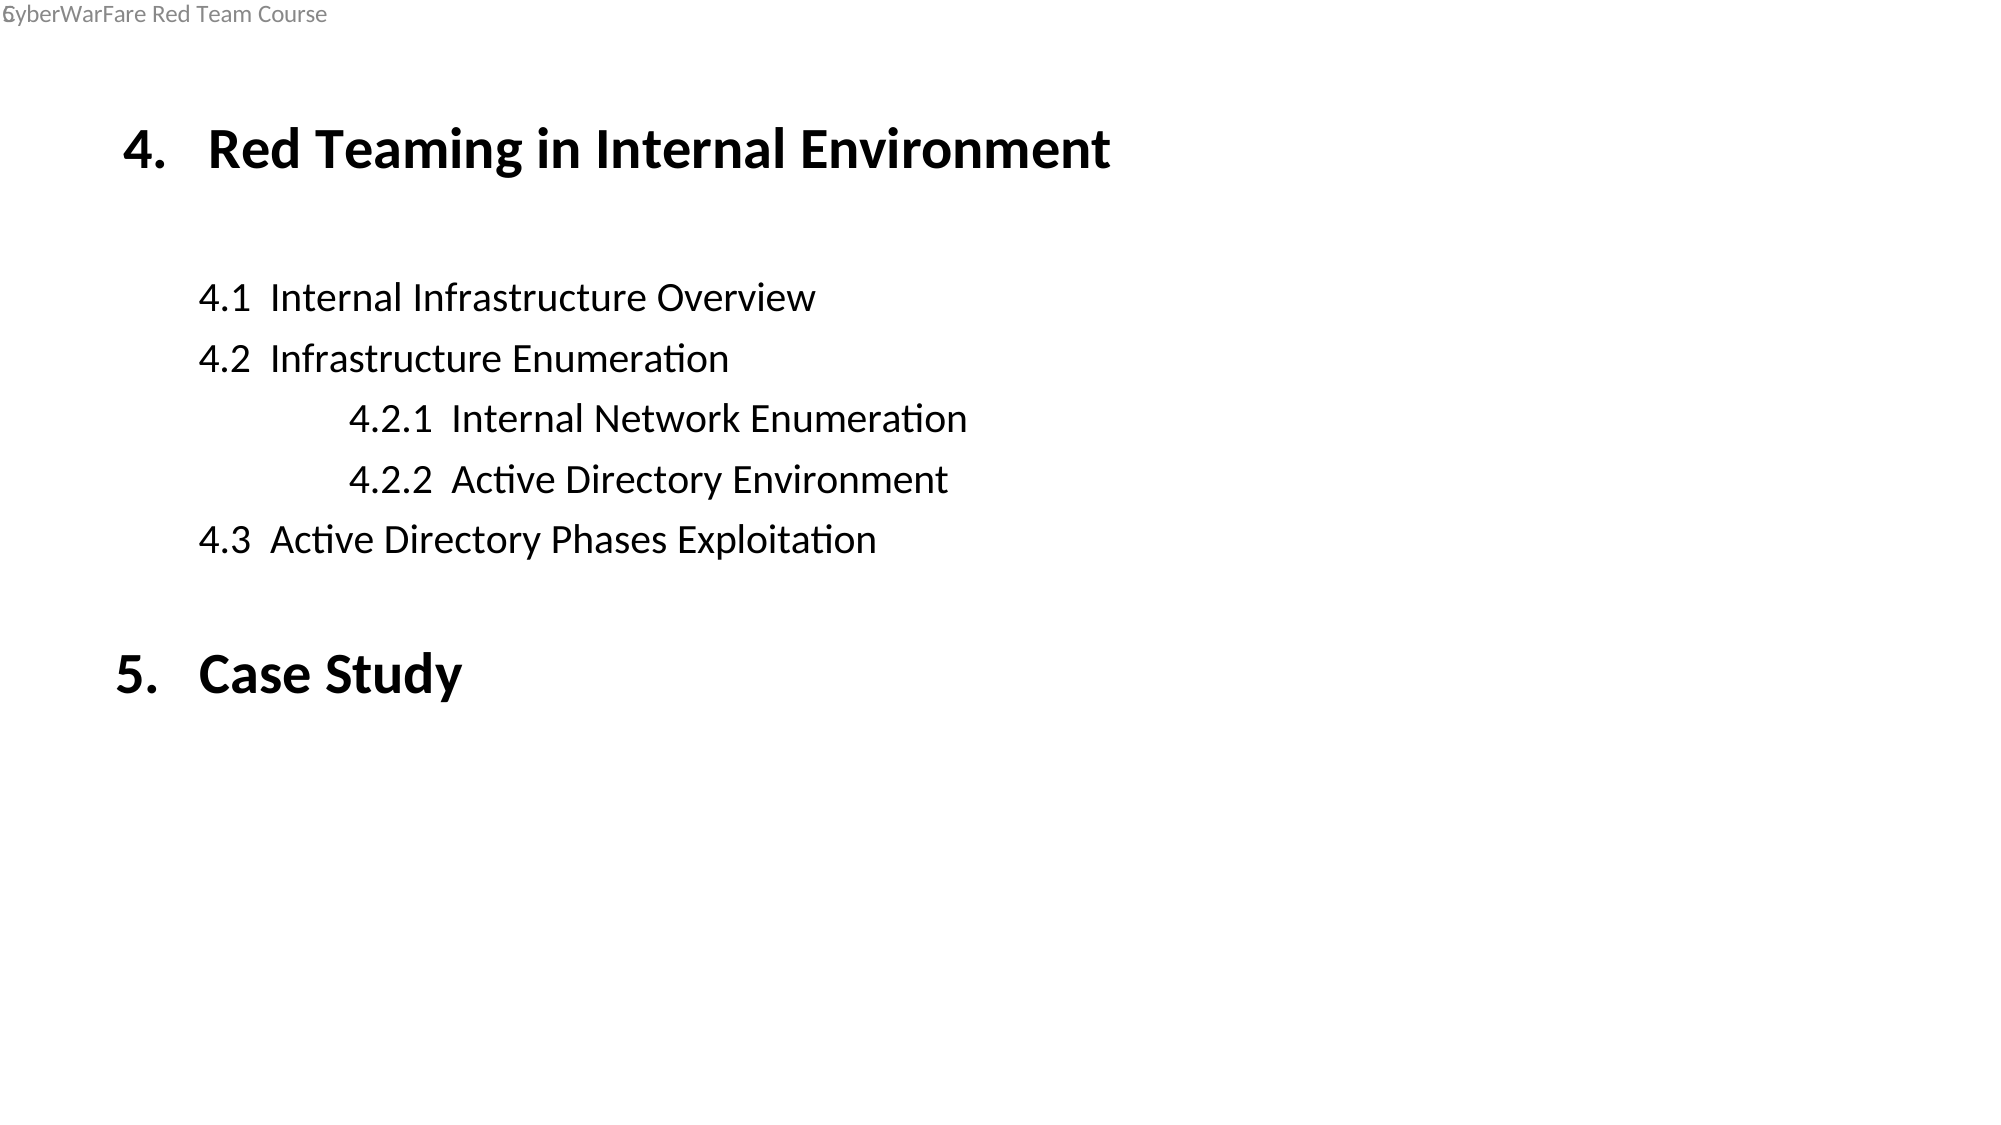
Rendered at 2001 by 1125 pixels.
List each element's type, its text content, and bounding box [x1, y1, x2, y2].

list Internal Network Enumeration [348, 392, 2000, 443]
list Active Directory Environment [348, 453, 2000, 503]
subtitle Case Study [115, 637, 2000, 708]
subtitle Red Teaming in Internal Environment [123, 114, 2000, 181]
list Internal Infrastructure Overview [198, 271, 2000, 322]
list Active Directory Phases Exploitation [198, 513, 2000, 564]
list Infrastructure Enumeration [198, 332, 2000, 383]
